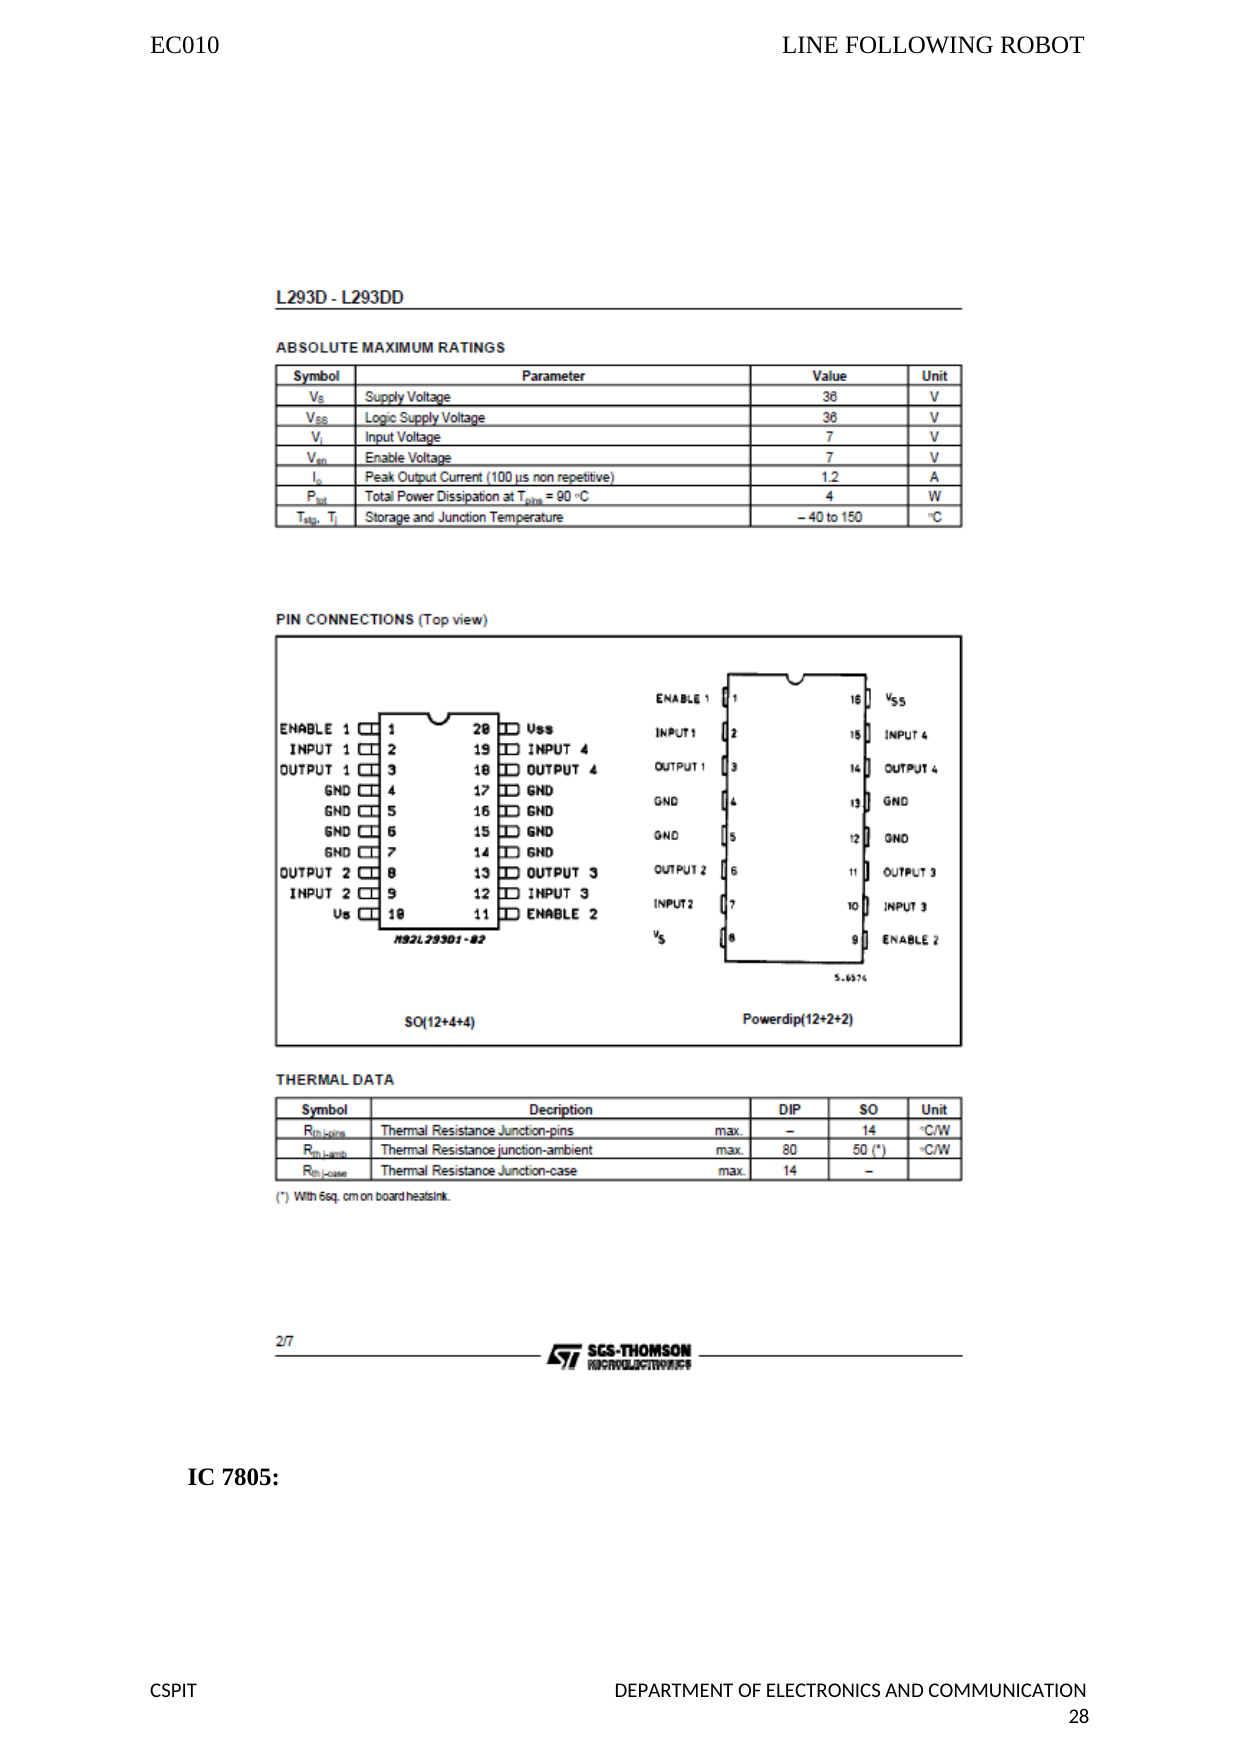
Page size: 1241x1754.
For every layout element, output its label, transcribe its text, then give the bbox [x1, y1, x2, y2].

picture [182, 210, 1059, 1411]
text IC 7805: [187, 1462, 1090, 1491]
